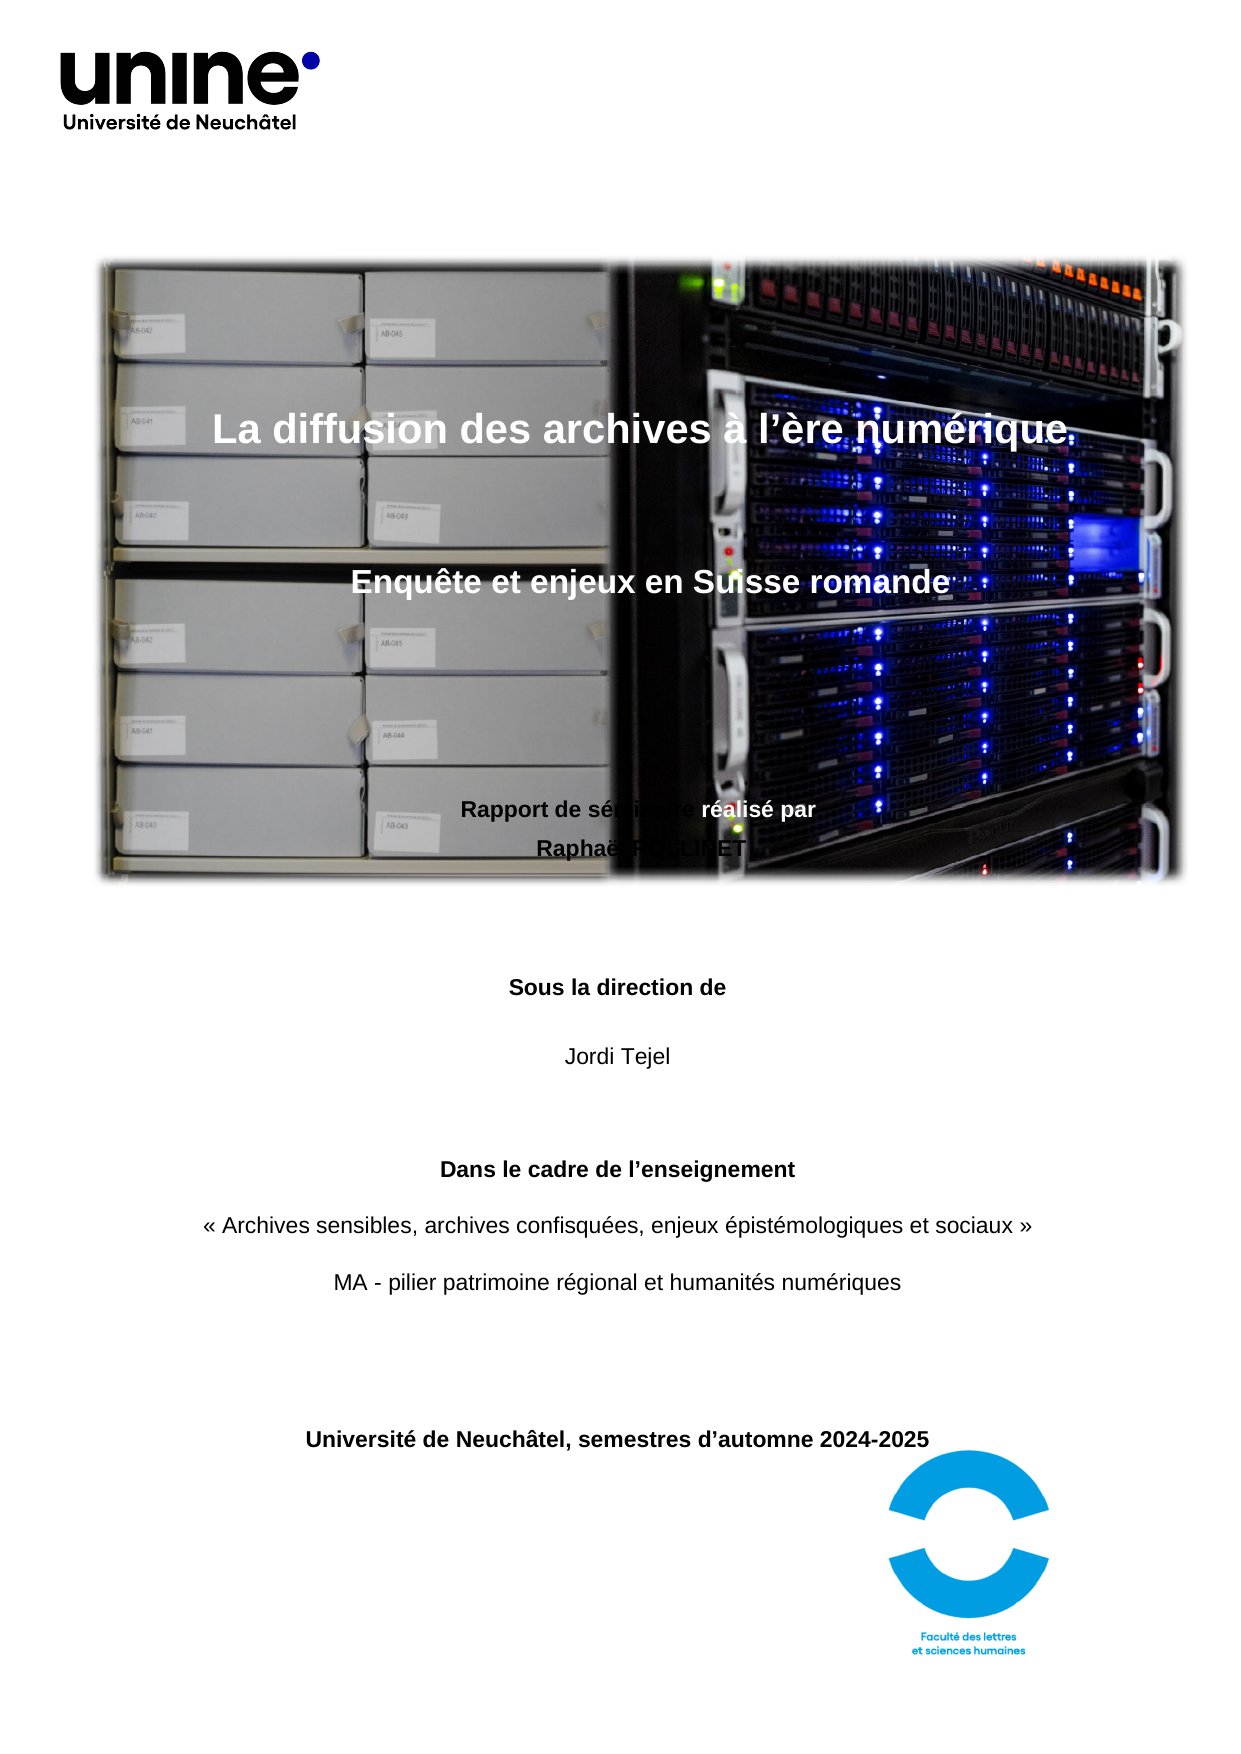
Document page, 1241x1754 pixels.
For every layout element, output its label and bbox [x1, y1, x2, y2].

picture [109, 271, 601, 871]
picture [846, 1434, 853, 1444]
picture [616, 272, 1172, 869]
picture [590, 425, 601, 439]
picture [846, 1429, 1093, 1681]
picture [32, 25, 343, 158]
